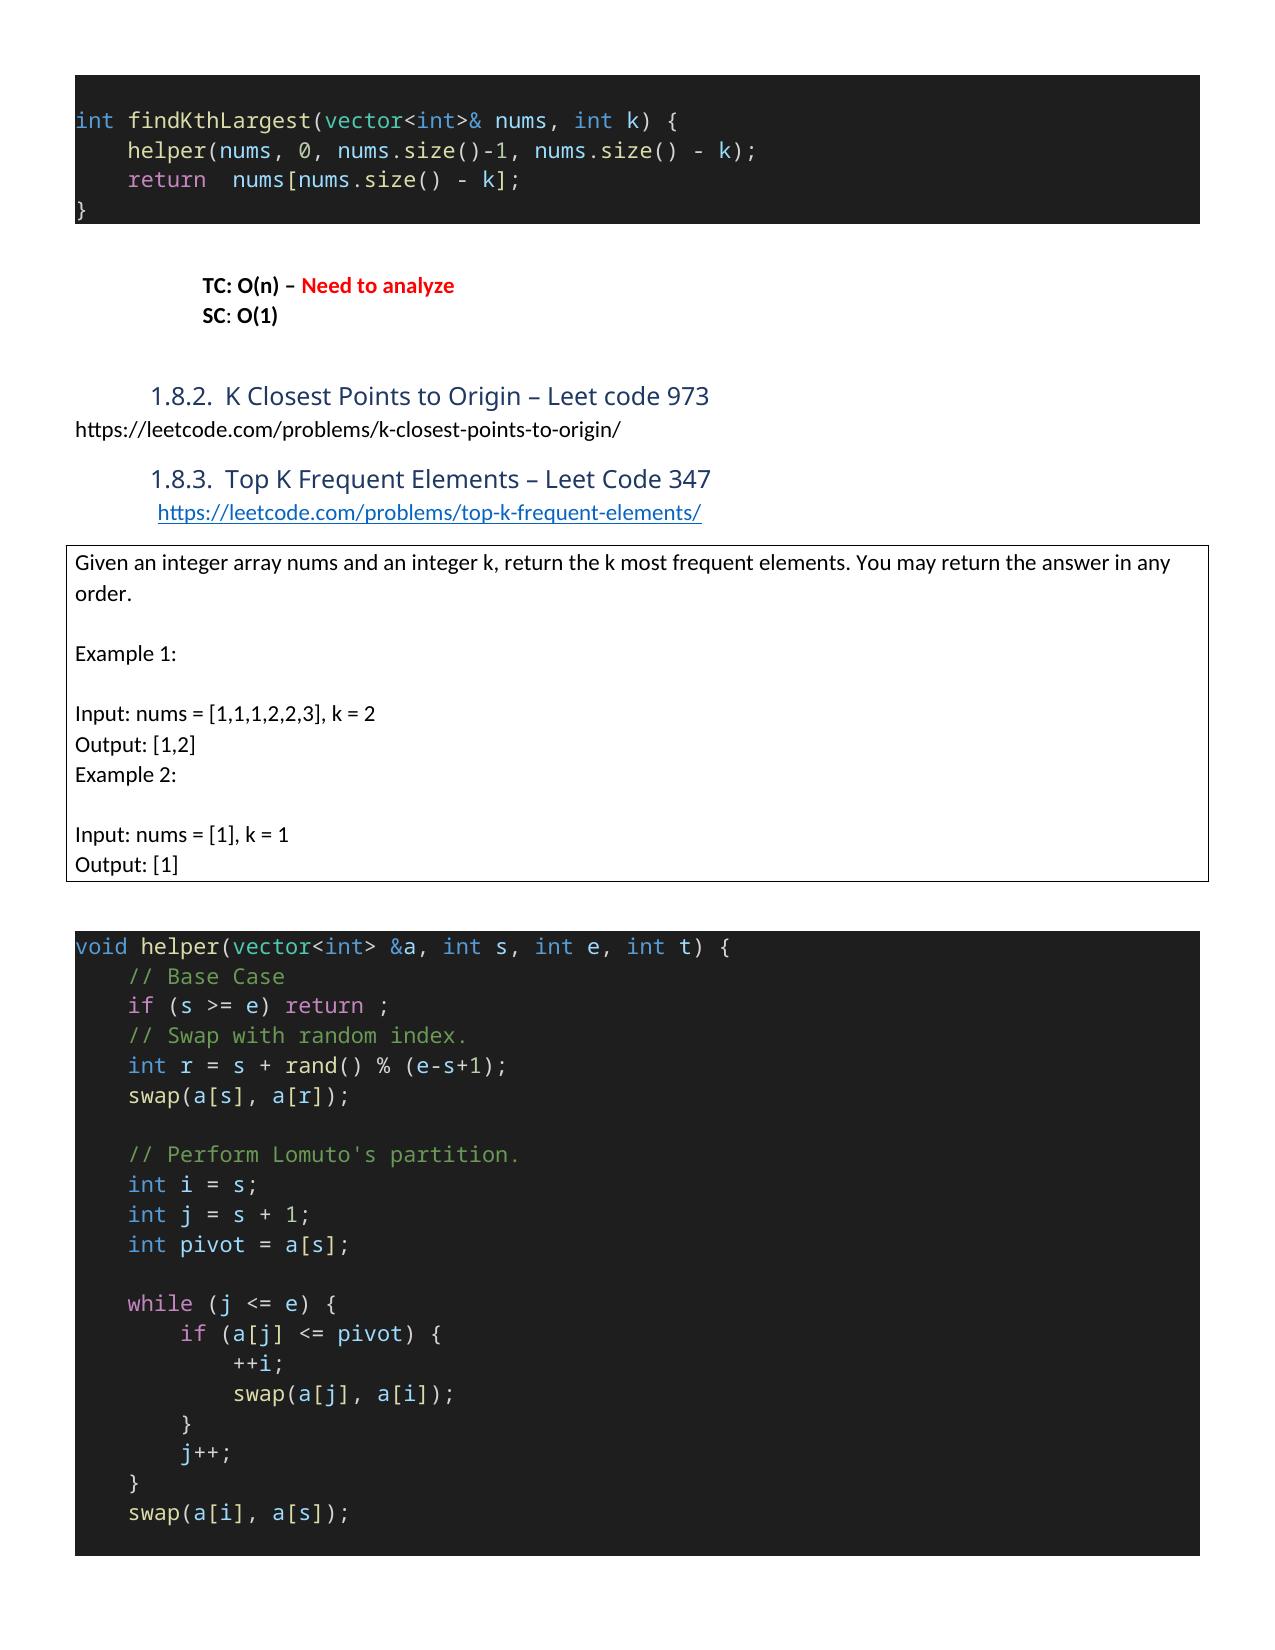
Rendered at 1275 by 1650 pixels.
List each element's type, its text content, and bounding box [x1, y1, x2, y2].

text ++i; [75, 1348, 1200, 1378]
text Input: nums = [1], k = 1 [67, 817, 1208, 847]
text } [75, 194, 1200, 224]
text helper(nums, 0, nums.size()-1, nums.size() - k); [75, 134, 1200, 164]
text if (s >= e) return ; [75, 990, 1200, 1020]
text int r = s + rand() % (e-s+1); [75, 1050, 1200, 1080]
text // Swap with random index. [75, 1020, 1200, 1050]
text Output: [1] [67, 847, 1208, 881]
text int i = s; [75, 1169, 1200, 1199]
text Input: nums = [1,1,1,2,2,3], k = 2 [67, 696, 1208, 727]
text } [75, 1407, 1200, 1437]
text Given an integer array nums and an integer k, return the k most frequent elements. You may return the answer in any order. [67, 546, 1208, 607]
text // Base Case [75, 961, 1200, 990]
text void helper(vector<int> &a, int s, int e, int t) { [75, 931, 1200, 961]
text swap(a[i], a[s]); [75, 1497, 1200, 1527]
text Example 1: [67, 636, 1208, 667]
text SC: O(1) [202, 301, 1200, 329]
subtitle Top K Frequent Elements – Leet Code 347 [150, 462, 1200, 496]
text int pivot = a[s]; [75, 1229, 1200, 1258]
text } [75, 1467, 1200, 1497]
text // Perform Lomuto's partition. [75, 1139, 1200, 1169]
text while (j <= e) { [75, 1288, 1200, 1318]
text j++; [75, 1437, 1200, 1467]
text swap(a[s], a[r]); [75, 1080, 1200, 1109]
text TC: O(n) – Need to analyze [202, 271, 1200, 299]
text if (a[j] <= pivot) { [75, 1318, 1200, 1348]
subtitle K Closest Points to Origin – Leet code 973 [150, 378, 1200, 412]
text Output: [1,2] [67, 727, 1208, 757]
text int findKthLargest(vector<int>& nums, int k) { [75, 105, 1200, 134]
text swap(a[j], a[i]); [75, 1378, 1200, 1407]
text Example 2: [67, 757, 1208, 788]
text int j = s + 1; [75, 1199, 1200, 1229]
text https://leetcode.com/problems/top-k-frequent-elements/ [82, 498, 1200, 527]
text https://leetcode.com/problems/k-closest-points-to-origin/ [75, 415, 1200, 443]
text return nums[nums.size() - k]; [75, 164, 1200, 194]
